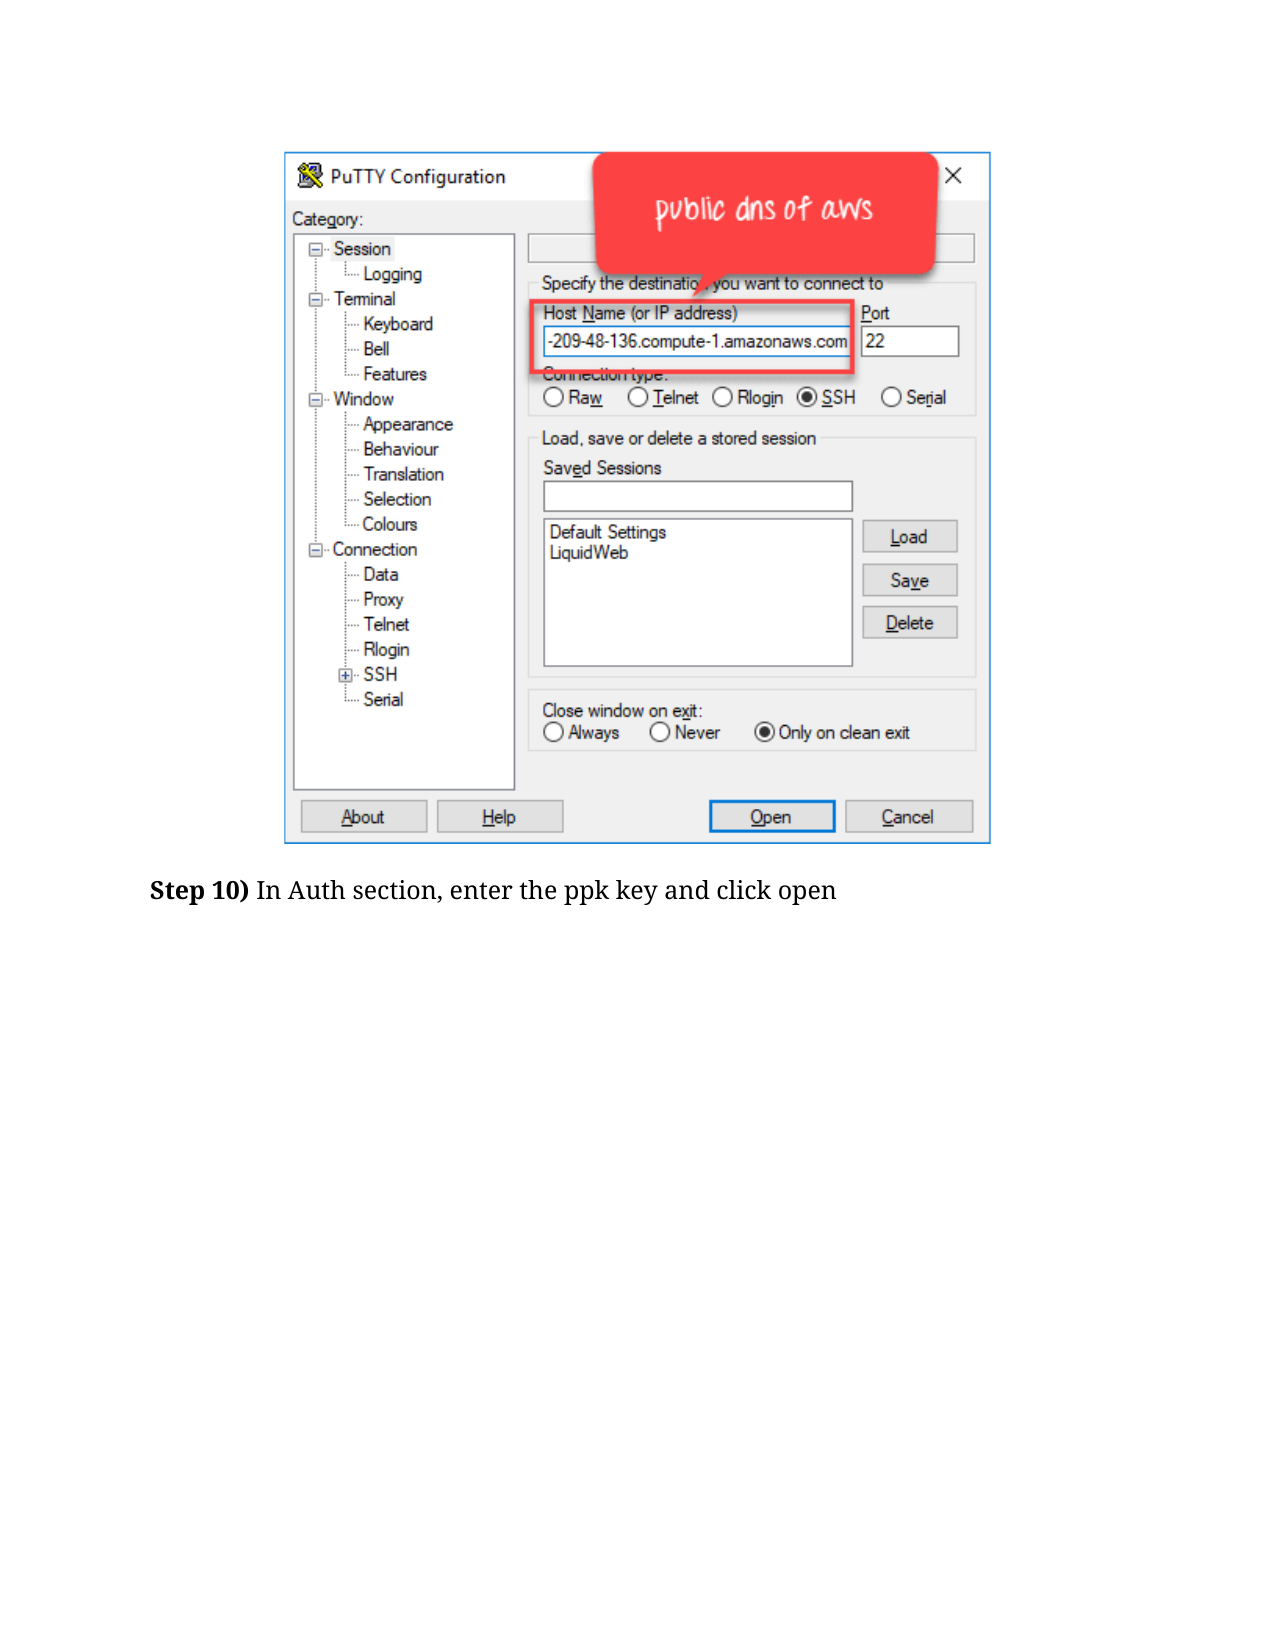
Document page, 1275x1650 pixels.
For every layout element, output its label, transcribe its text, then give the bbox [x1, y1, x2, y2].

text Step 10) In Auth section, enter the ppk key and click open [150, 873, 1125, 907]
picture [284, 150, 991, 844]
